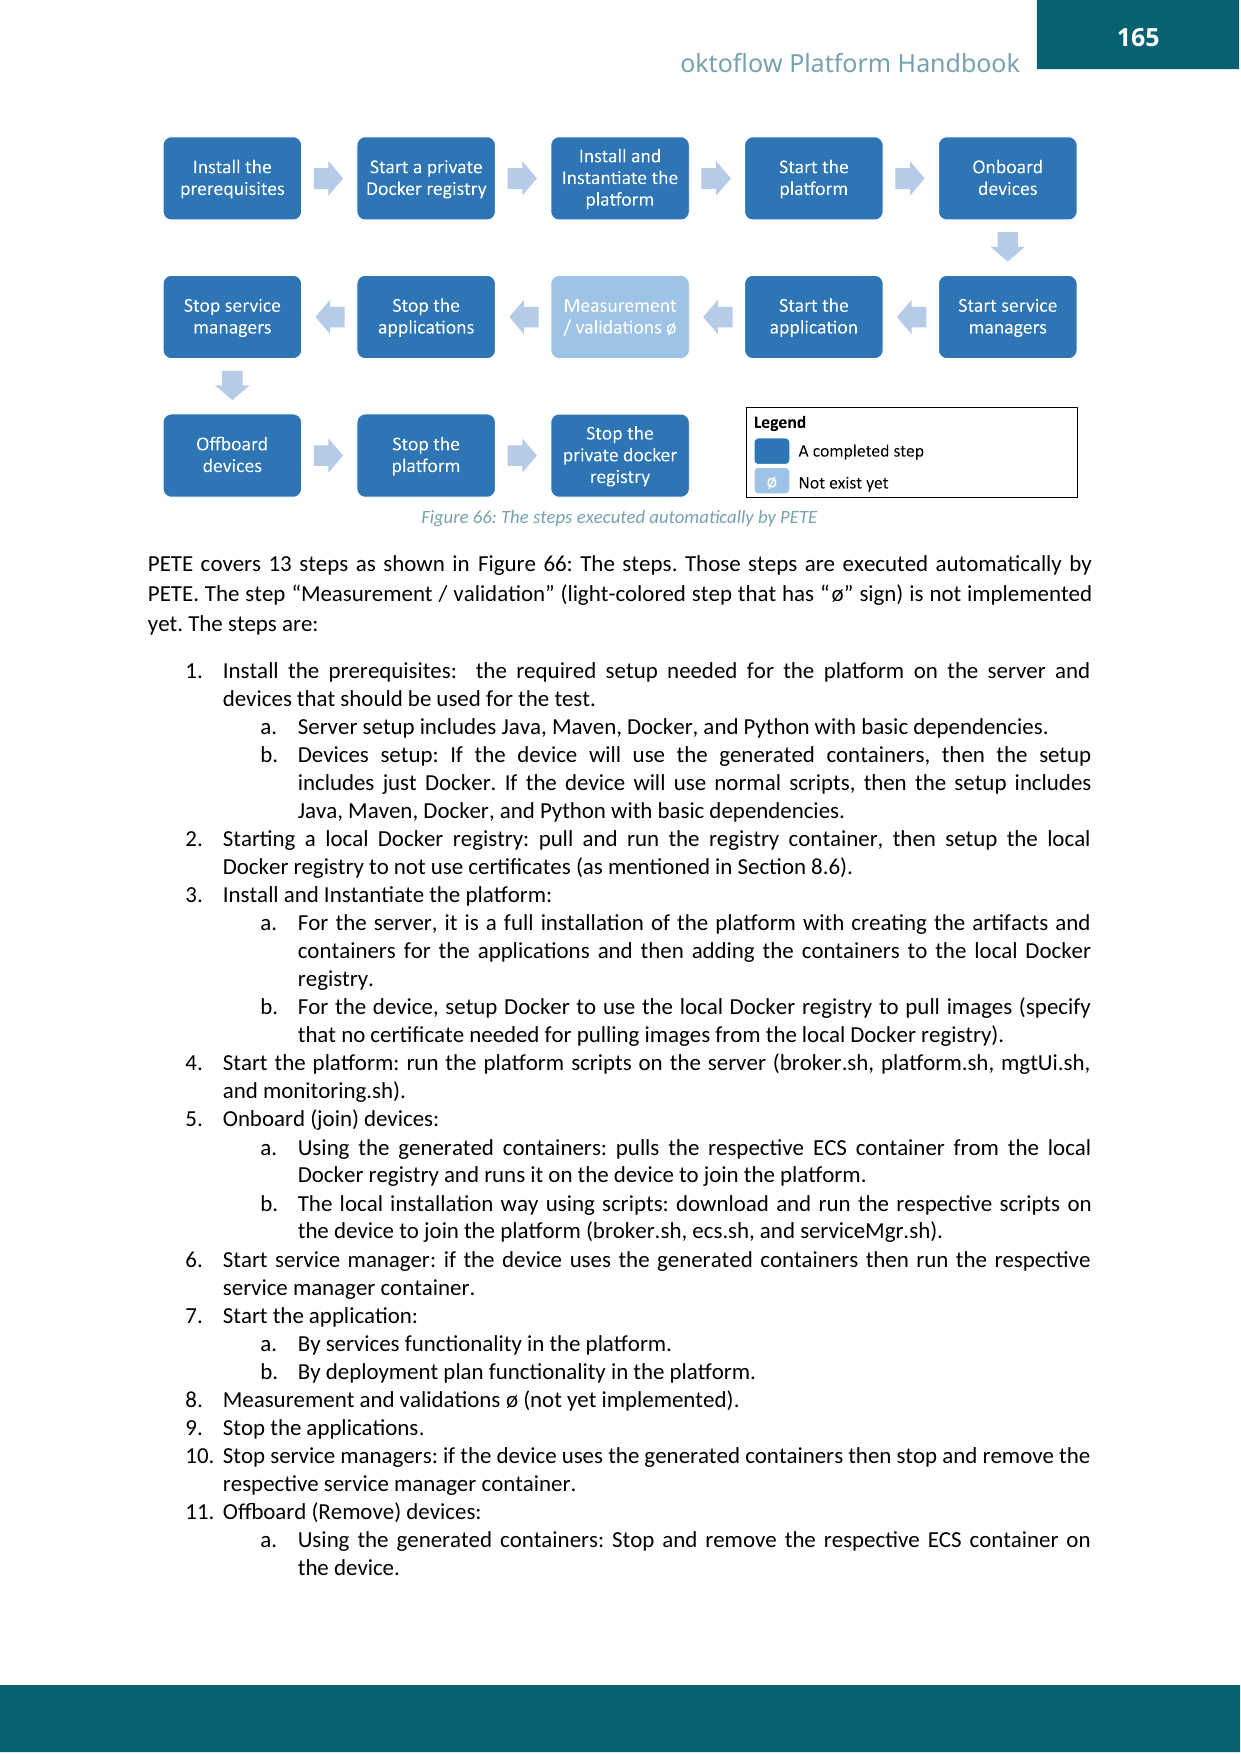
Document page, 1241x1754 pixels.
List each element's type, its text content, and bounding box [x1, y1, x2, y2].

list For the server, it is a full installation of the platform with creating the artifacts and containers for the applications and then adding the containers to the local Docker registry. [260, 908, 1093, 992]
text Figure 66: The steps executed automatically by PETE [148, 505, 1093, 528]
list Install the prerequisites: the required setup needed for the platform on the server and devices that should be used for the test. [185, 656, 1093, 712]
list Using the generated containers: Stop and remove the respective ECS container on the device. [260, 1525, 1093, 1581]
list Using the generated containers: pulls the respective ECS container from the local Docker registry and runs it on the device to join the platform. [260, 1133, 1093, 1189]
list Start service manager: if the device uses the generated containers then run the respective service manager container. [185, 1245, 1093, 1301]
list Stop the applications. [185, 1413, 1093, 1441]
list For the device, setup Docker to use the local Docker registry to pull images (specify that no certificate needed for pulling images from the local Docker registry). [260, 992, 1093, 1048]
list Stop service managers: if the device uses the generated containers then stop and remove the respective service manager container. [185, 1441, 1093, 1497]
list Measurement and validations ø (not yet implemented). [185, 1385, 1093, 1413]
list Install and Instantiate the platform: [185, 880, 1093, 908]
list Server setup includes Java, Maven, Docker, and Python with basic dependencies. [260, 712, 1093, 740]
list Starting a local Docker registry: pull and run the registry container, then setup the local Docker registry to not use certificates (as mentioned in Section 8.6). [185, 824, 1093, 880]
text PETE covers 13 steps as shown in Figure 66: The steps. Those steps are executed automatically by PETE. The step “Measurement / validation” (light-colored step that has “ø” sign) is not implemented yet. The steps are: [148, 549, 1093, 637]
list The local installation way using scripts: download and run the respective scripts on the device to join the platform (broker.sh, ecs.sh, and serviceMgr.sh). [260, 1189, 1093, 1245]
list Offboard (Remove) devices: [185, 1497, 1093, 1525]
list Onboard (join) devices: [185, 1104, 1093, 1133]
list By services functionality in the platform. [260, 1329, 1093, 1357]
list Devices setup: If the device will use the generated containers, then the setup includes just Docker. If the device will use normal scripts, then the setup includes Java, Maven, Docker, and Python with basic dependencies. [260, 740, 1093, 824]
list Start the platform: run the platform scripts on the server (broker.sh, platform.sh, mgtUi.sh, and monitoring.sh). [185, 1048, 1093, 1104]
list By deployment plan functionality in the platform. [260, 1357, 1093, 1385]
list Start the application: [185, 1301, 1093, 1329]
